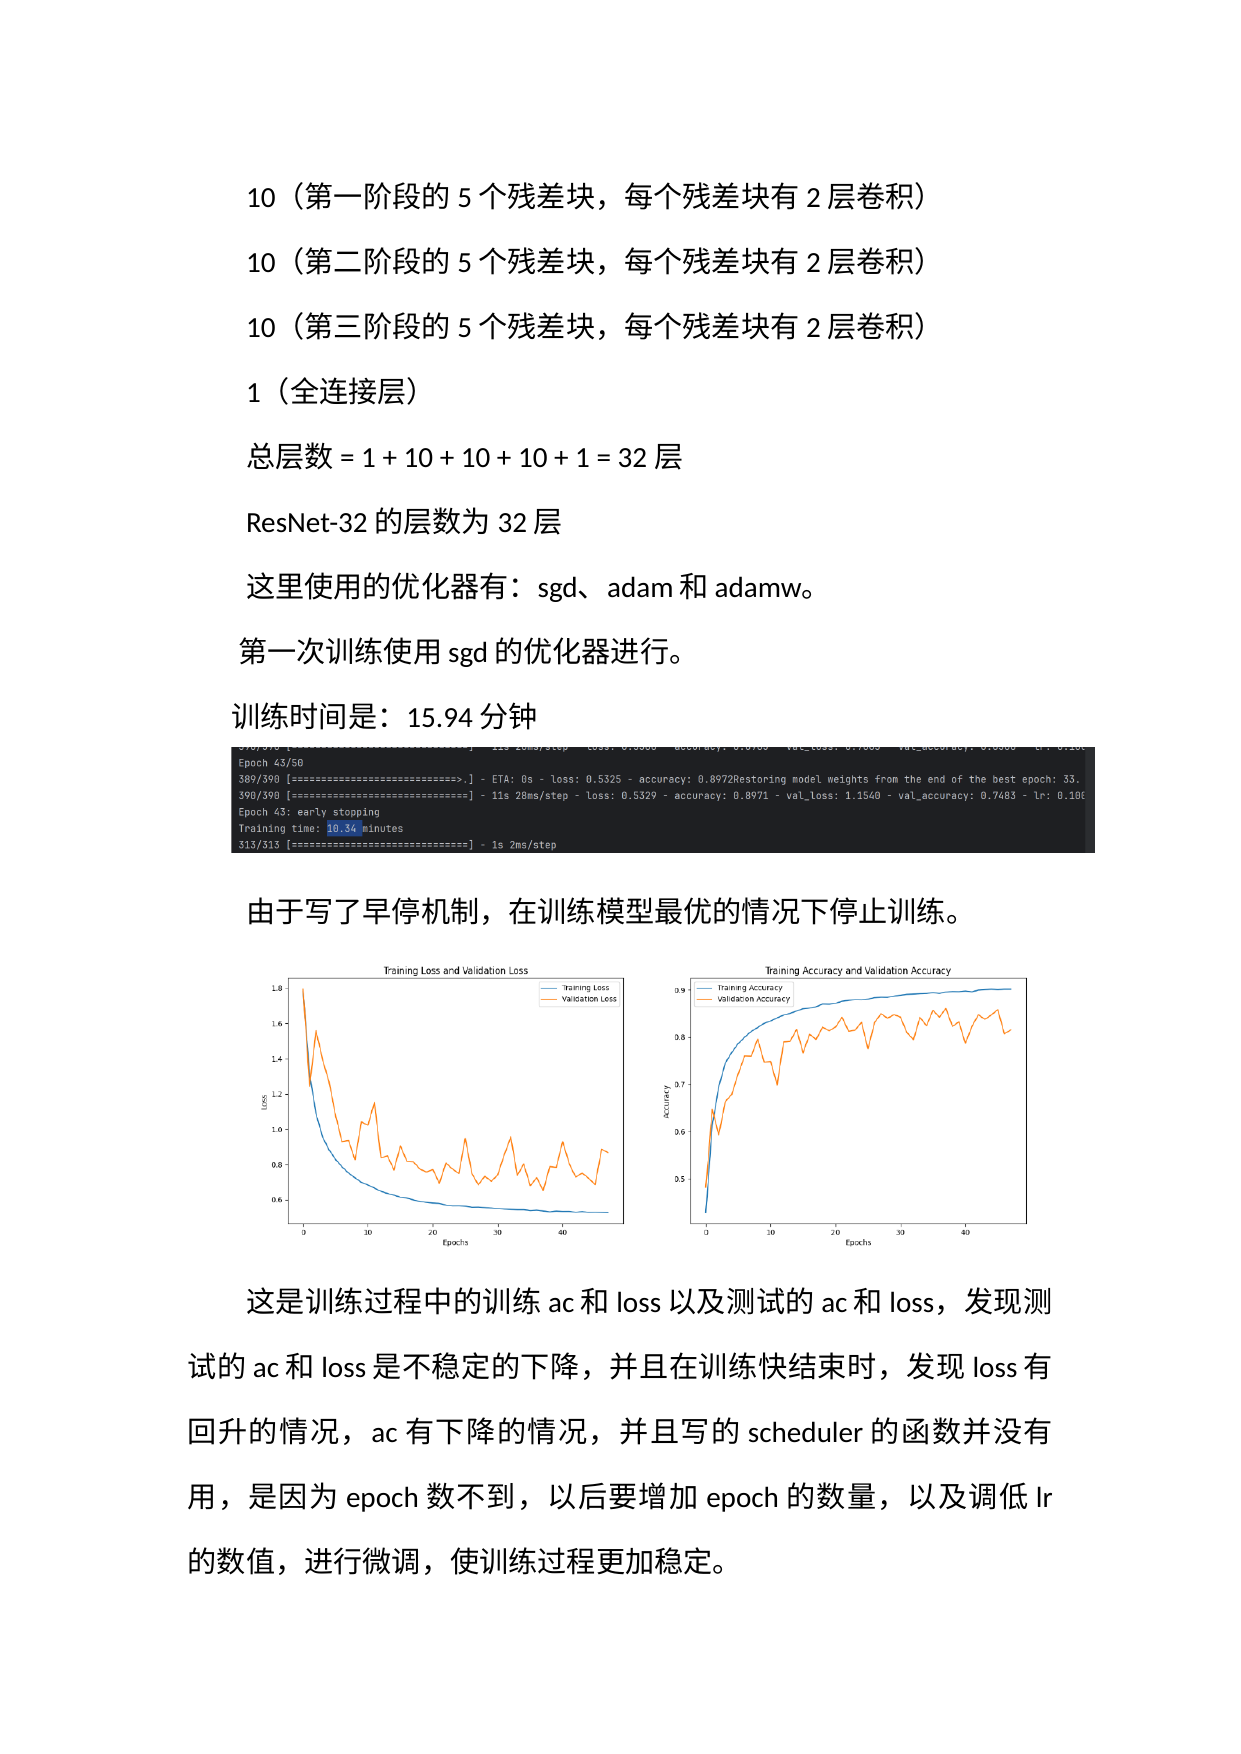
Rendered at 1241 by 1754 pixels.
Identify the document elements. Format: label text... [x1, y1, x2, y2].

list 这是训练过程中的训练ac和loss以及测试的ac和loss，发现测试的ac和loss是不稳定的下降，并且在训练快结束时，发现loss有回升的情况，ac有下降的情况，并且写的scheduler的函数并没有用，是因为epoch数不到，以后要增加epoch的数量，以及调低lr的数值，进行微调，使训练过程更加稳定。 [187, 1267, 1053, 1592]
list 10（第三阶段的 5 个残差块，每个残差块有 2 层卷积） [187, 292, 1053, 357]
list 总层数 = 1 + 10 + 10 + 10 + 1 = 32 层 [187, 422, 1053, 487]
list 这里使用的优化器有：sgd、adam和adamw。 [187, 552, 1053, 617]
list 10（第二阶段的 5 个残差块，每个残差块有 2 层卷积） [187, 227, 1053, 292]
list 1（全连接层） [187, 357, 1053, 422]
picture [231, 747, 1095, 853]
list 10（第一阶段的 5 个残差块，每个残差块有 2 层卷积） [187, 162, 1053, 227]
list 由于写了早停机制，在训练模型最优的情况下停止训练。 [187, 877, 1053, 942]
picture [245, 942, 1067, 1253]
list 第一次训练使用sgd的优化器进行。 [187, 617, 1053, 682]
list ResNet-32 的层数为 32 层 [187, 487, 1053, 552]
list 训练时间是：15.94 分钟 [187, 682, 1053, 747]
